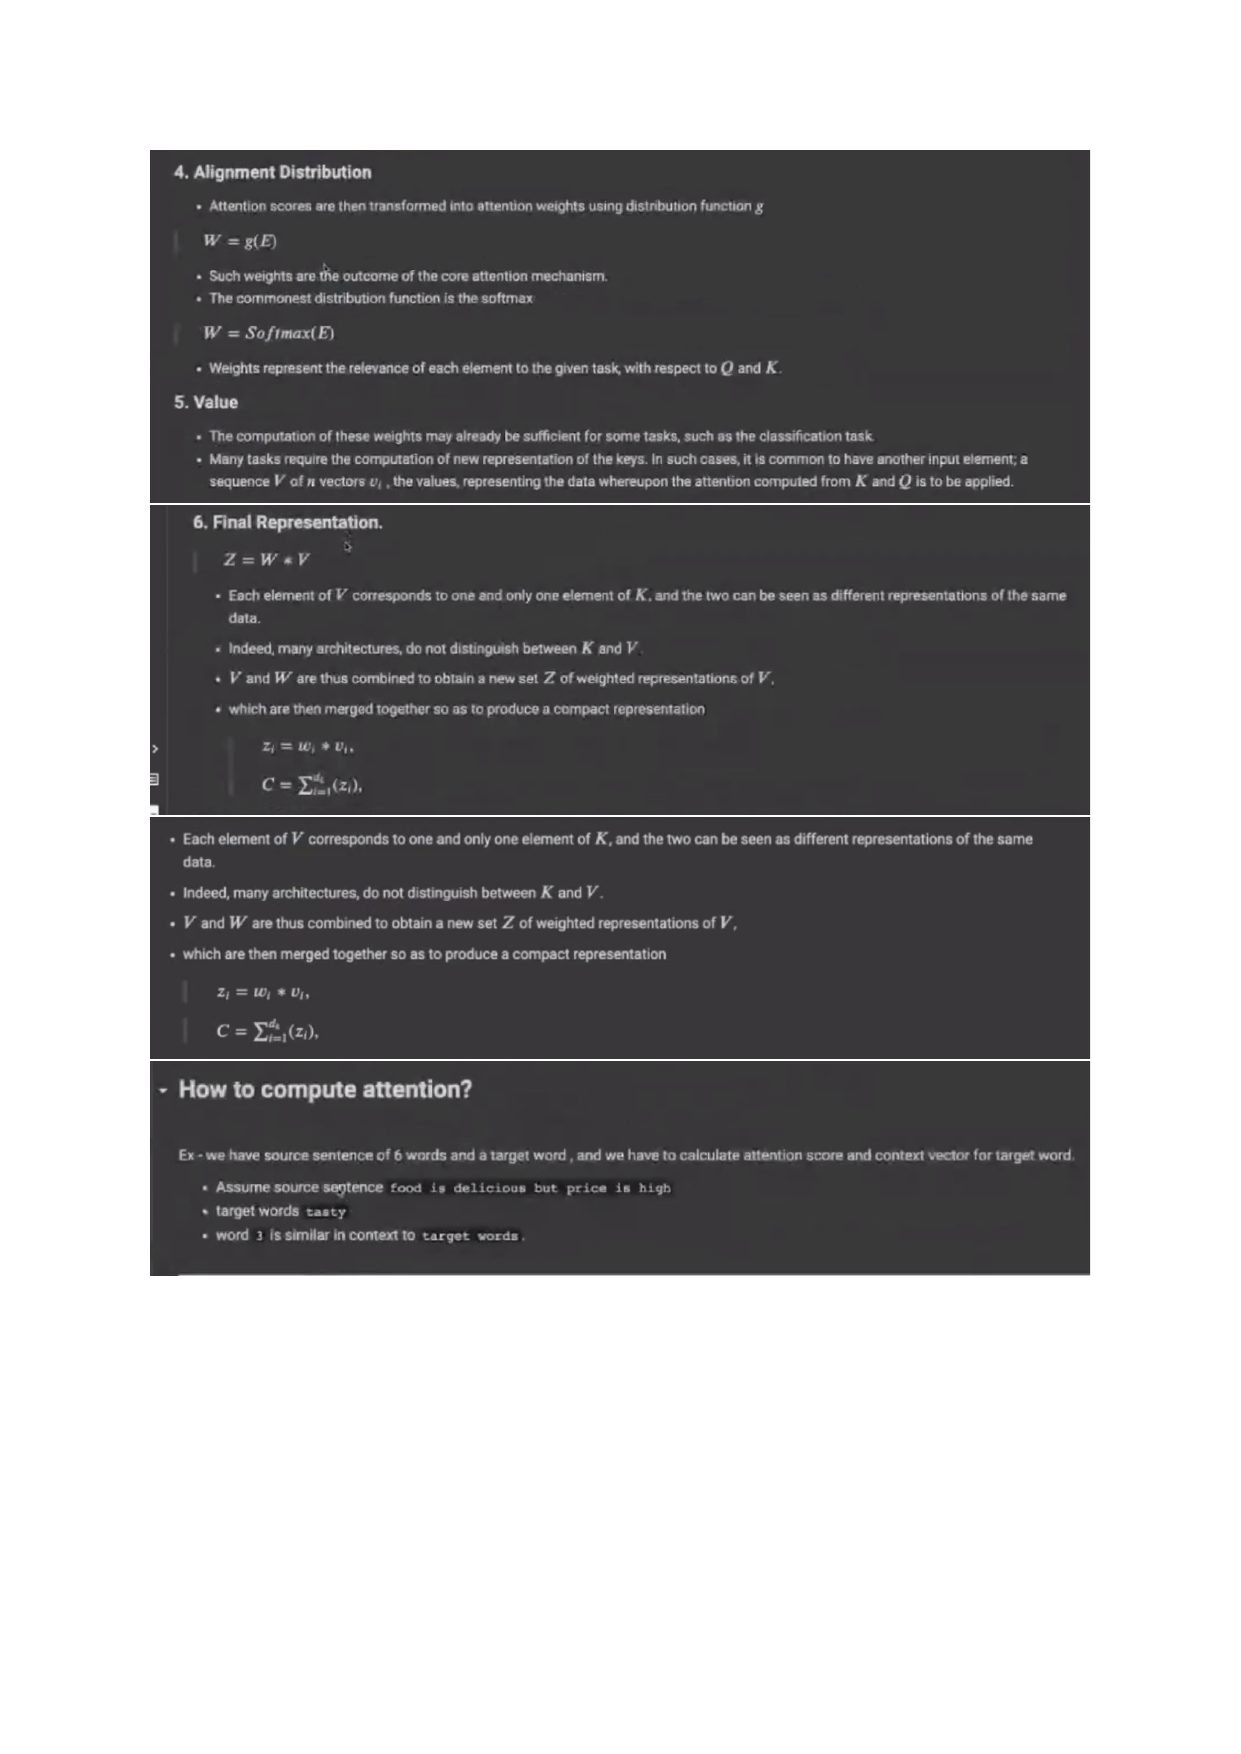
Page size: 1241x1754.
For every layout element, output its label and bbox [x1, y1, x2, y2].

picture [150, 817, 1091, 1059]
picture [150, 150, 1091, 503]
picture [150, 505, 1091, 815]
picture [150, 1061, 1091, 1276]
